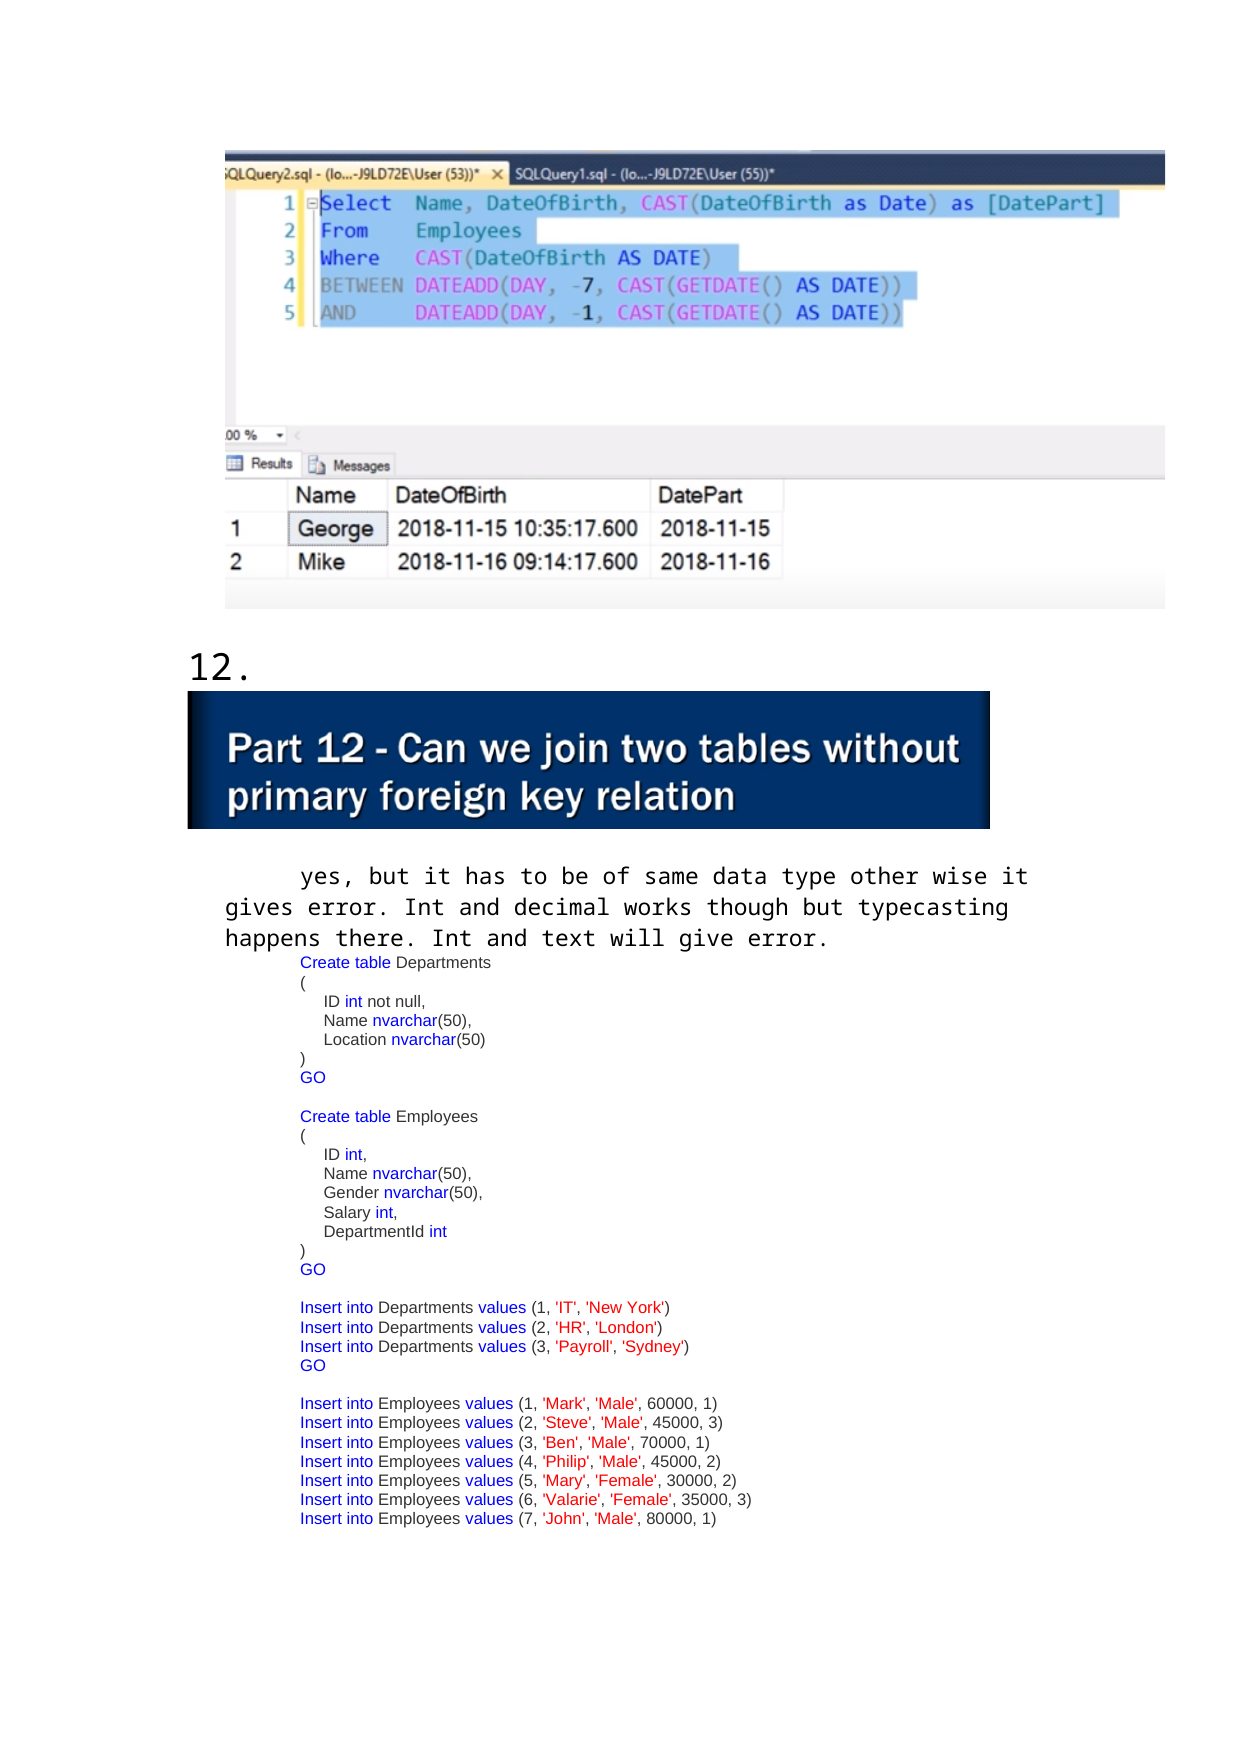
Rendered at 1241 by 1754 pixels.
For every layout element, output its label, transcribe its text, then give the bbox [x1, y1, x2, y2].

text DepartmentId int [300, 1222, 1090, 1241]
text Insert into Employees values (2, 'Steve', 'Male', 45000, 3) [300, 1413, 1090, 1432]
text ( [300, 972, 1090, 992]
text ) [300, 1241, 1090, 1260]
text GO [300, 1260, 1090, 1279]
text Name nvarchar(50), [300, 1011, 1090, 1030]
text ID int, [300, 1145, 1090, 1164]
picture [225, 150, 1166, 609]
text Salary int, [300, 1202, 1090, 1222]
text Insert into Employees values (4, 'Philip', 'Male', 45000, 2) [300, 1452, 1090, 1471]
text Insert into Employees values (3, 'Ben', 'Male', 70000, 1) [300, 1432, 1090, 1452]
text Insert into Departments values (2, 'HR', 'London') [300, 1317, 1090, 1337]
text Insert into Employees values (7, 'John', 'Male', 80000, 1) [300, 1509, 1090, 1528]
list yes, but it has to be of same data type other wise it gives error. Int and decimal works though but typecasting happens there. Int and text will give error. [225, 859, 1090, 953]
text GO [300, 1068, 1090, 1087]
text ID int not null, [300, 992, 1090, 1011]
text ( [300, 1126, 1090, 1145]
picture [187, 691, 990, 829]
text Location nvarchar(50) [300, 1030, 1090, 1049]
text Insert into Employees values (1, 'Mark', 'Male', 60000, 1) [300, 1394, 1090, 1413]
text ) [300, 1049, 1090, 1068]
text Insert into Departments values (3, 'Payroll', 'Sydney') [300, 1337, 1090, 1356]
text Insert into Employees values (6, 'Valarie', 'Female', 35000, 3) [300, 1490, 1090, 1509]
text Insert into Departments values (1, 'IT', 'New York') [300, 1298, 1090, 1317]
text Create table Employees [300, 1107, 1090, 1126]
text Create table Departments [300, 953, 1090, 972]
text Gender nvarchar(50), [300, 1183, 1090, 1202]
text Insert into Employees values (5, 'Mary', 'Female', 30000, 2) [300, 1471, 1090, 1490]
text GO [300, 1356, 1090, 1375]
text Name nvarchar(50), [300, 1164, 1090, 1183]
